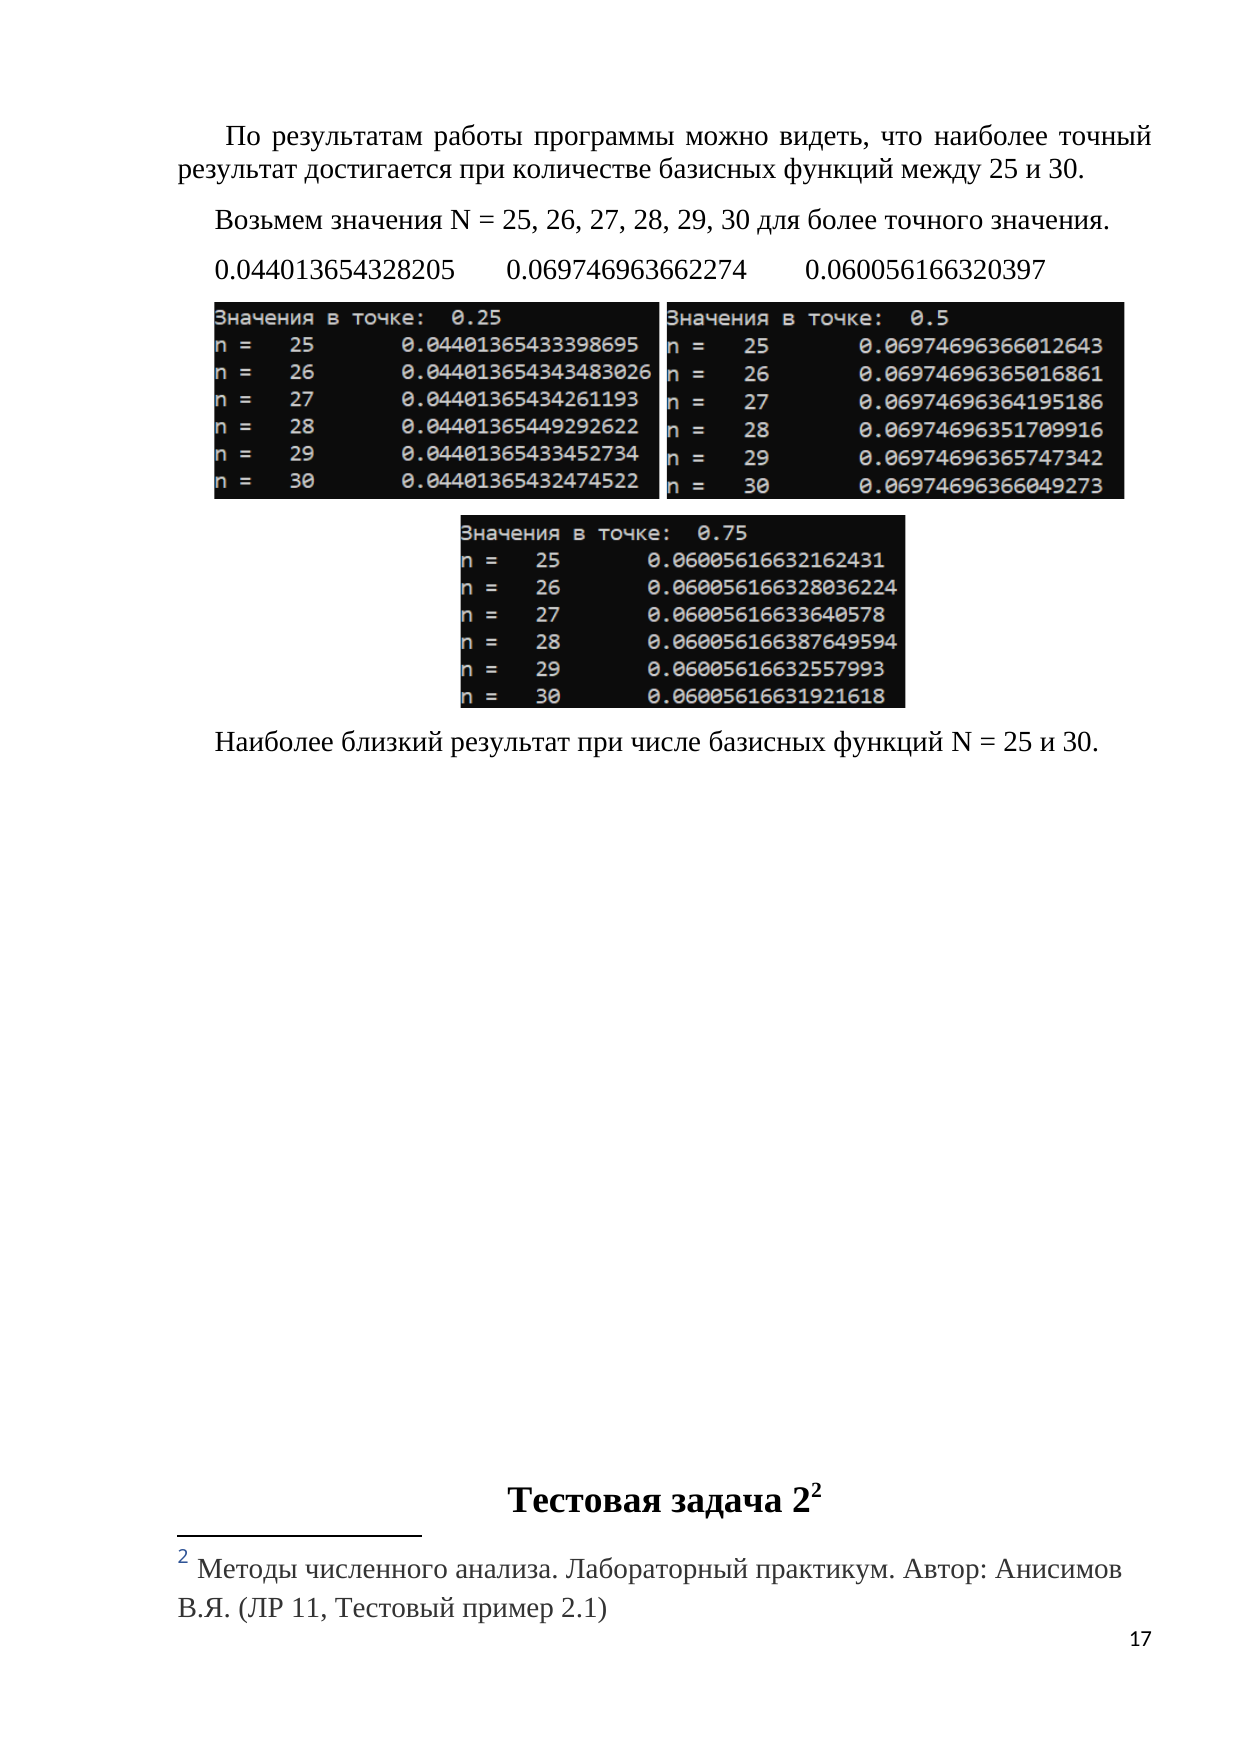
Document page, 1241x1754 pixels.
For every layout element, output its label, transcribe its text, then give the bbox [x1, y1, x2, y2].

picture [214, 302, 660, 499]
picture [666, 302, 1125, 499]
text Тестовая задача 2 [177, 1477, 1152, 1520]
text Возьмем значения N = 25, 26, 27, 28, 29, 30 для более точного значения. [177, 202, 1152, 235]
text 0.044013654328205 0.069746963662274 0.060056166320397 [177, 252, 1152, 286]
text По результатам работы программы можно видеть, что наиболее точный результат достигается при количестве базисных функций между 25 и 30. [177, 118, 1152, 185]
text Наиболее близкий результат при числе базисных функций N = 25 и 30. [177, 724, 1152, 758]
picture [460, 515, 906, 708]
